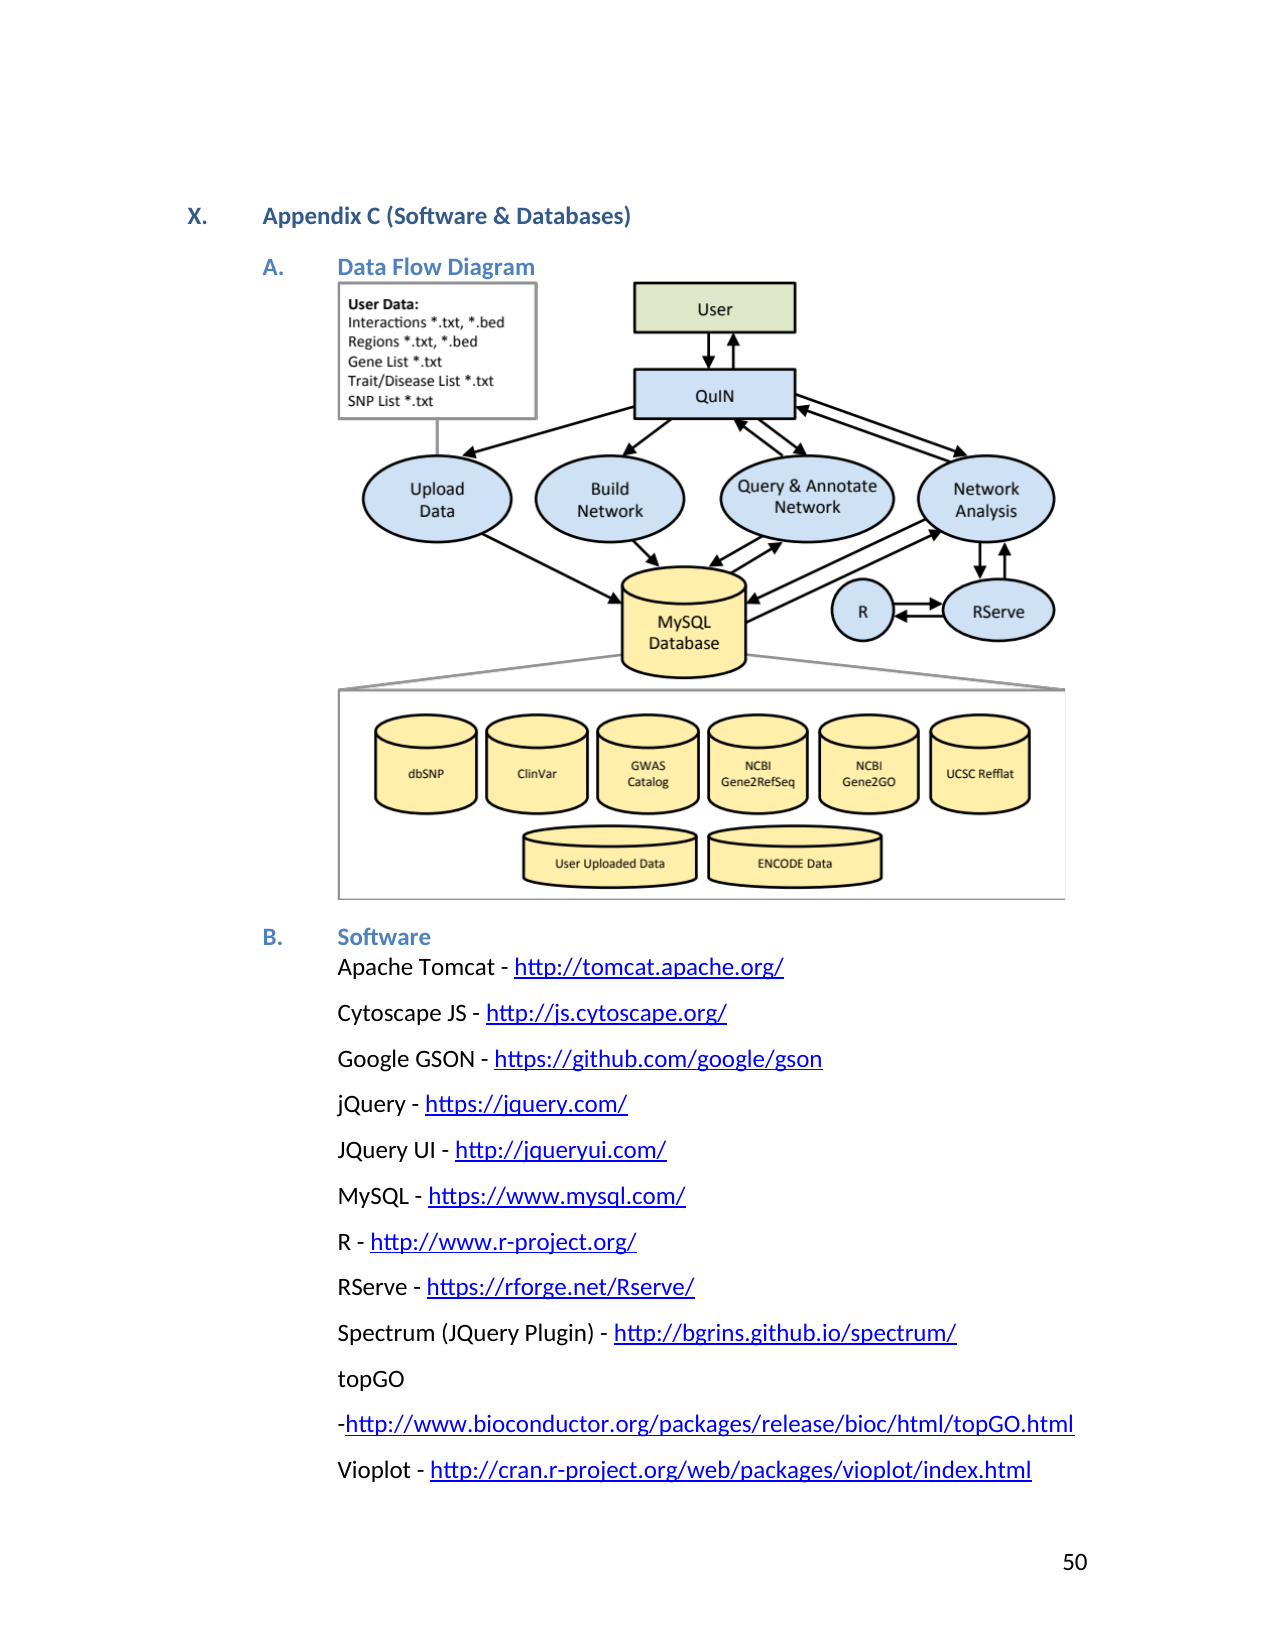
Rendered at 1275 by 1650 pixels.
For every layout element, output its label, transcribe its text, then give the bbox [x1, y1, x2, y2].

text Cytoscape JS - http://js.cytoscape.org/ [337, 997, 1087, 1027]
text MySQL - https://www.mysql.com/ [337, 1180, 1087, 1210]
text Spectrum (JQuery Plugin) - http://bgrins.github.io/spectrum/ [337, 1317, 1087, 1348]
text R - http://www.r-project.org/ [337, 1226, 1087, 1256]
text Google GSON - https://github.com/google/gson [337, 1043, 1087, 1073]
text Vioplot - http://cran.r-project.org/web/packages/vioplot/index.html [337, 1454, 1087, 1485]
text Apache Tomcat - http://tomcat.apache.org/ [337, 951, 1087, 982]
text topGO -http://www.bioconductor.org/packages/release/bioc/html/topGO.html [337, 1363, 1087, 1439]
subtitle Data Flow Diagram [262, 251, 1087, 282]
text RServe - https://rforge.net/Rserve/ [337, 1271, 1087, 1302]
text JQuery UI - http://jqueryui.com/ [337, 1134, 1087, 1165]
subtitle Software [262, 921, 1087, 951]
text jQuery - https://jquery.com/ [337, 1088, 1087, 1119]
subtitle Appendix C (Software & Databases) [187, 200, 1087, 231]
